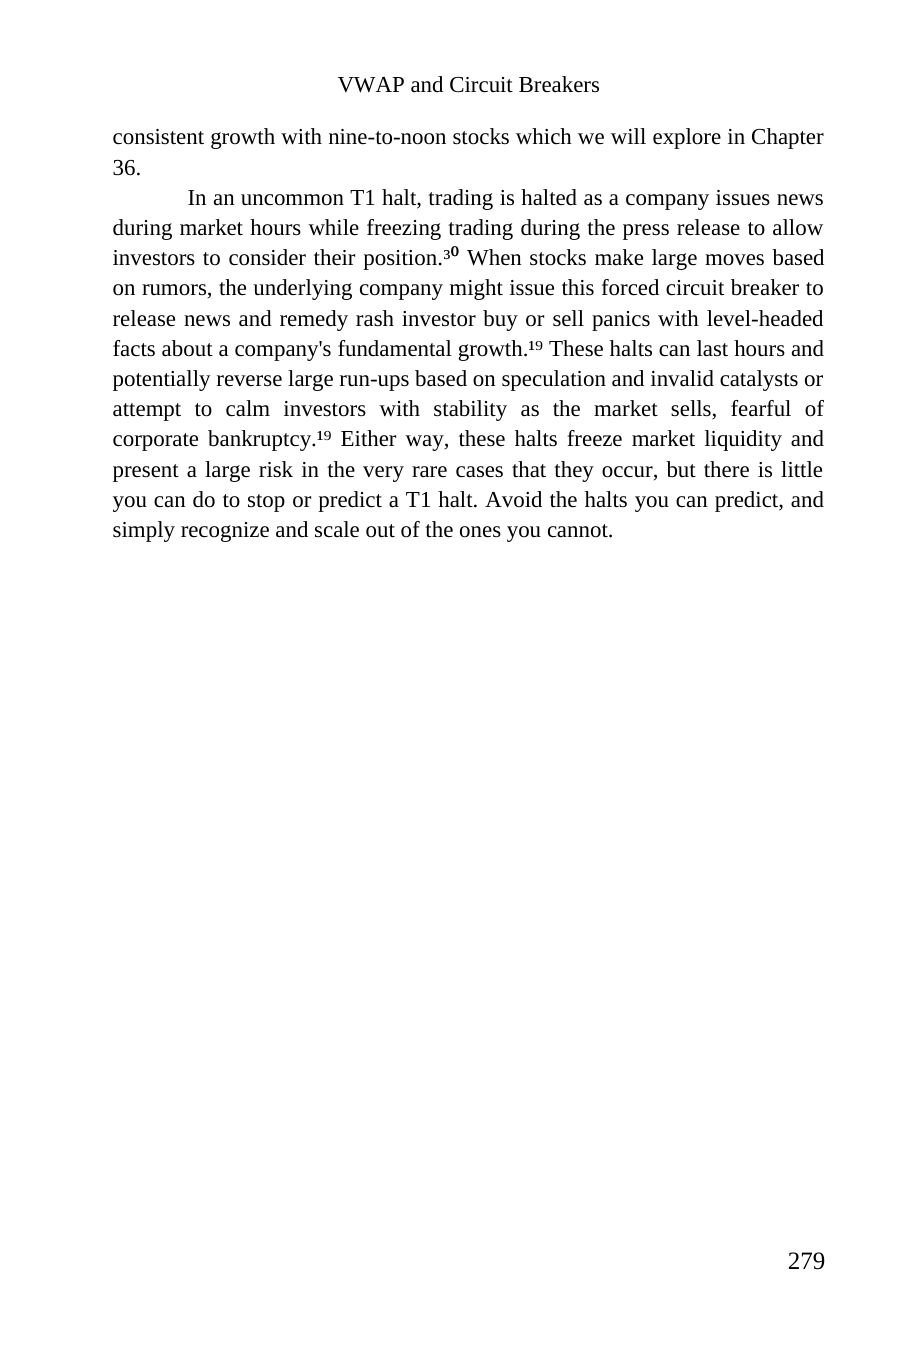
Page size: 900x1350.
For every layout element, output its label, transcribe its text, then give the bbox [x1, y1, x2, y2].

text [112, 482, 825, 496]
text In an uncommon T1 halt, trading is halted as a company issues news during market hours while freezing trading during the press release to allow investors to consider their position.³⁰ When stocks make large moves based on rumors, the underlying company might issue this forced circuit breaker to release news and remedy rash investor buy or sell panics with level-headed facts about a company's fundamental growth.¹⁹ These halts can last hours and potentially reverse large run-ups based on speculation and invalid catalysts or attempt to calm investors with stability as the market sells, fearful of corporate bankruptcy.¹⁹ Either way, these halts freeze market liquidity and present a large risk in the very rare cases that they occur, but there is little you can do to stop or predict a T1 halt. Avoid the halts you can predict, and simply recognize and scale out of the ones you cannot. [112, 391, 825, 466]
text In an uncommon T1 halt, trading is halted as a company issues news during market hours while freezing trading during the press release to allow investors to consider their position.³⁰ When stocks make large moves based on rumors, the underlying company might issue this forced circuit breaker to release news and remedy rash investor buy or sell panics with level-headed facts about a company's fundamental growth.¹⁹ These halts can last hours and potentially reverse large run-ups based on speculation and invalid catalysts or attempt to calm investors with stability as the market sells, fearful of corporate bankruptcy.¹⁹ Either way, these halts freeze market liquidity and present a large risk in the very rare cases that they occur, but there is little you can do to stop or predict a T1 halt. Avoid the halts you can predict, and simply recognize and scale out of the ones you cannot. [112, 184, 825, 315]
